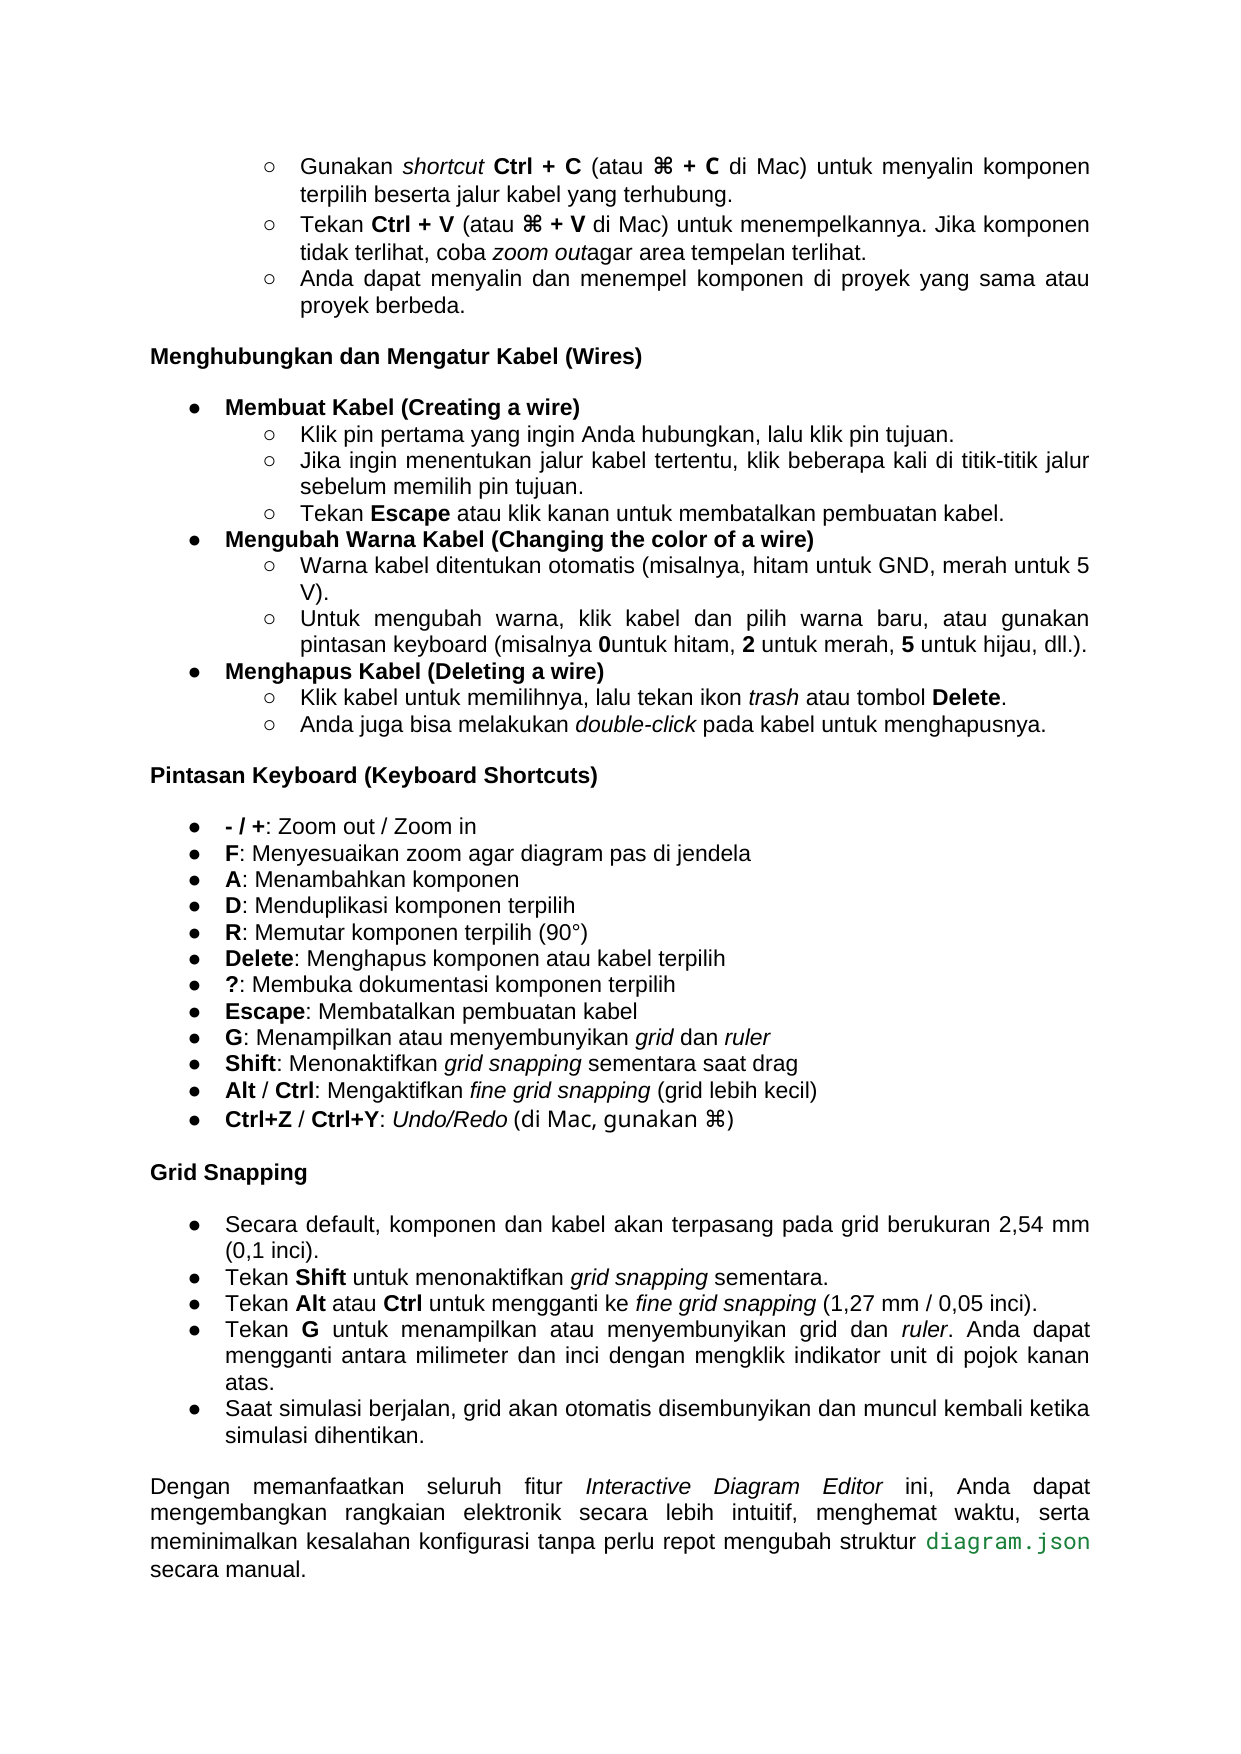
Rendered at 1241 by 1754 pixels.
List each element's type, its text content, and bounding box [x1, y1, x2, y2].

list Secara default, komponen dan kabel akan terpasang pada grid berukuran 2,54 mm (0,1 inci). [187, 1211, 1090, 1263]
list Tekan Ctrl + V (atau ⌘ + V di Mac) untuk menempelkannya. Jika komponen tidak terlihat, coba zoom outagar area tempelan terlihat. [262, 208, 1090, 265]
list A: Menambahkan komponen [187, 866, 1090, 892]
list Menghapus Kabel (Deleting a wire) [187, 658, 1090, 684]
list Warna kabel ditentukan otomatis (misalnya, hitam untuk GND, merah untuk 5 V). [262, 552, 1090, 605]
text Grid Snapping [150, 1159, 1090, 1186]
list Shift: Menonaktifkan grid snapping sementara saat drag [187, 1050, 1090, 1077]
list Anda dapat menyalin dan menempel komponen di proyek yang sama atau proyek berbeda. [262, 265, 1090, 318]
list Ctrl+Z / Ctrl+Y: Undo/Redo (di Mac, gunakan ⌘) [187, 1103, 1090, 1134]
list Jika ingin menentukan jalur kabel tertentu, klik beberapa kali di titik-titik jalur sebelum memilih pin tujuan. [262, 447, 1090, 500]
list Saat simulasi berjalan, grid akan otomatis disembunyikan dan muncul kembali ketika simulasi dihentikan. [187, 1395, 1090, 1448]
text Menghubungkan dan Mengatur Kabel (Wires) [150, 343, 1090, 369]
list Delete: Menghapus komponen atau kabel terpilih [187, 945, 1090, 971]
list R: Memutar komponen terpilih (90°) [187, 919, 1090, 945]
list Tekan Escape atau klik kanan untuk membatalkan pembuatan kabel. [262, 500, 1090, 526]
list Tekan Shift untuk menonaktifkan grid snapping sementara. [187, 1263, 1090, 1290]
text Pintasan Keyboard (Keyboard Shortcuts) [150, 762, 1090, 788]
list Gunakan shortcut Ctrl + C (atau ⌘ + C di Mac) untuk menyalin komponen terpilih beserta jalur kabel yang terhubung. [262, 150, 1090, 208]
list Untuk mengubah warna, klik kabel dan pilih warna baru, atau gunakan pintasan keyboard (misalnya 0untuk hitam, 2 untuk merah, 5 untuk hijau, dll.). [262, 605, 1090, 658]
list Tekan Alt atau Ctrl untuk mengganti ke fine grid snapping (1,27 mm / 0,05 inci). [187, 1290, 1090, 1316]
list Tekan G untuk menampilkan atau menyembunyikan grid dan ruler. Anda dapat mengganti antara milimeter dan inci dengan mengklik indikator unit di pojok kanan atas. [187, 1316, 1090, 1395]
list Klik pin pertama yang ingin Anda hubungkan, lalu klik pin tujuan. [262, 421, 1090, 447]
list ?: Membuka dokumentasi komponen terpilih [187, 971, 1090, 998]
list D: Menduplikasi komponen terpilih [187, 892, 1090, 919]
text Dengan memanfaatkan seluruh fitur Interactive Diagram Editor ini, Anda dapat mengembangkan rangkaian elektronik secara lebih intuitif, menghemat waktu, serta meminimalkan kesalahan konfigurasi tanpa perlu repot mengubah struktur diagram.json secara manual. [150, 1473, 1090, 1582]
list Anda juga bisa melakukan double-click pada kabel untuk menghapusnya. [262, 711, 1090, 737]
list Escape: Membatalkan pembuatan kabel [187, 998, 1090, 1024]
list Klik kabel untuk memilihnya, lalu tekan ikon trash atau tombol Delete. [262, 684, 1090, 711]
list Alt / Ctrl: Mengaktifkan fine grid snapping (grid lebih kecil) [187, 1077, 1090, 1103]
list Mengubah Warna Kabel (Changing the color of a wire) [187, 526, 1090, 552]
list Membuat Kabel (Creating a wire) [187, 394, 1090, 421]
list - / +: Zoom out / Zoom in [187, 813, 1090, 839]
list F: Menyesuaikan zoom agar diagram pas di jendela [187, 839, 1090, 866]
list G: Menampilkan atau menyembunyikan grid dan ruler [187, 1024, 1090, 1050]
